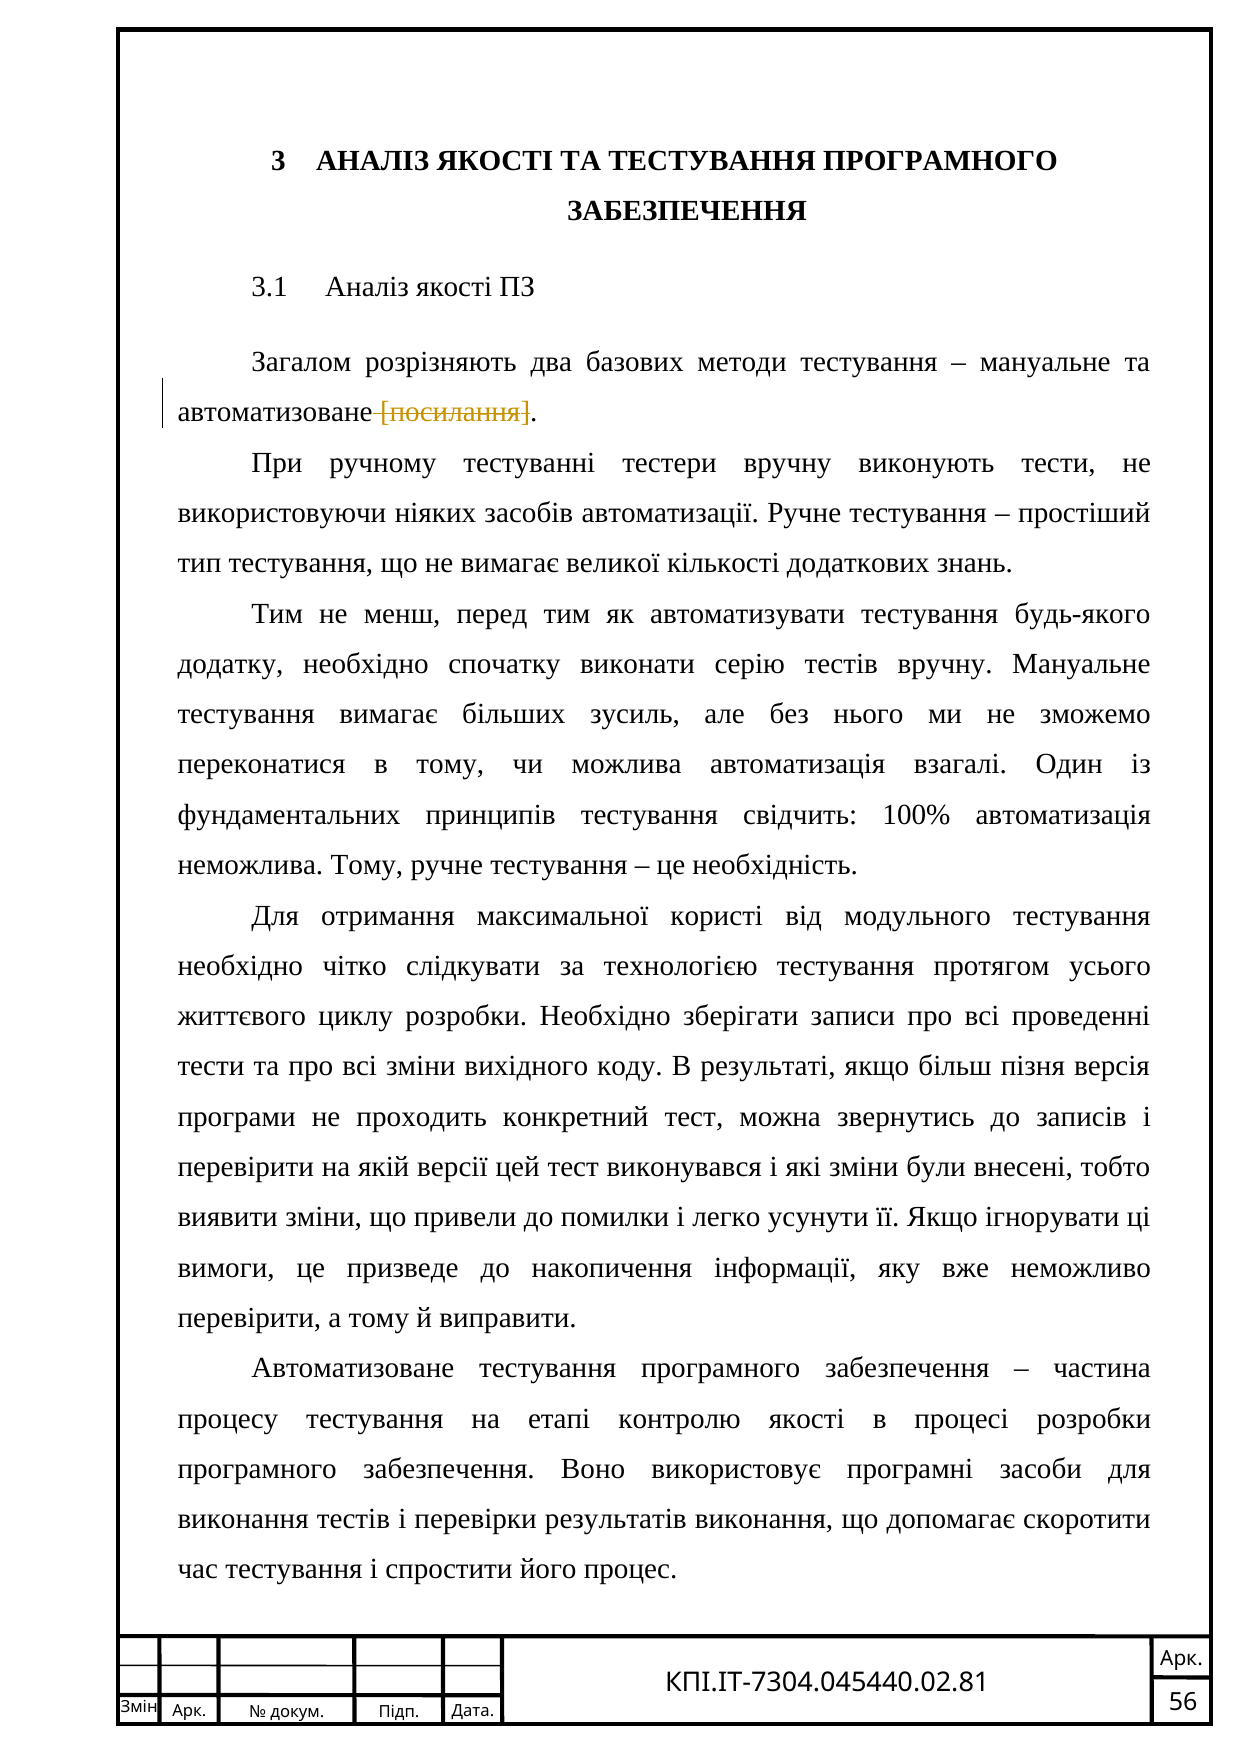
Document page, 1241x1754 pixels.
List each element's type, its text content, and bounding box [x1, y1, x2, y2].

text При ручному тестуванні тестери вручну виконують тести, не використовуючи ніяких засобів автоматизації. Ручне тестування – простіший тип тестування, що не вимагає великої кількості додаткових знань. [177, 445, 1152, 579]
text Для отримання максимальної користі від модульного тестування необхідно чітко слідкувати за технологією тестування протягом усього життєвого циклу розробки. Необхідно зберігати записи про всі проведенні тести та про всі зміни вихідного коду. В результаті, якщо більш пізня версія програми не проходить конкретний тест, можна звернутись до записів і перевірити на якій версії цей тест виконувався і які зміни були внесені, тобто виявити зміни, що привели до помилки і легко усунути її. Якщо ігнорувати ці вимоги, це призведе до накопичення інформації, яку вже неможливо перевірити, а тому й виправити. [177, 898, 1152, 1334]
subtitle АНАЛІЗ ЯКОСТІ ТА ТЕСТУВАННЯ ПРОГРАМНОГО ЗАБЕЗПЕЧЕННЯ [177, 143, 1152, 227]
subtitle Аналіз якості ПЗ [251, 269, 1152, 302]
text Загалом розрізняють два базових методи тестування – мануальне та автоматизоване. [177, 344, 1152, 428]
text Автоматизоване тестування програмного забезпечення – частина процесу тестування на етапі контролю якості в процесі розробки програмного забезпечення. Воно використовує програмні засоби для виконання тестів і перевірки результатів виконання, що допомагає скоротити час тестування і спростити його процес. [177, 1350, 1152, 1585]
text Тим не менш, перед тим як автоматизувати тестування будь-якого додатку, необхідно спочатку виконати серію тестів вручну. Мануальне тестування вимагає більших зусиль, але без нього ми не зможемо переконатися в тому, чи можлива автоматизація взагалі. Один із фундаментальних принципів тестування свідчить: 100% автоматизація неможлива. Тому, ручне тестування – це необхідність. [177, 596, 1152, 881]
